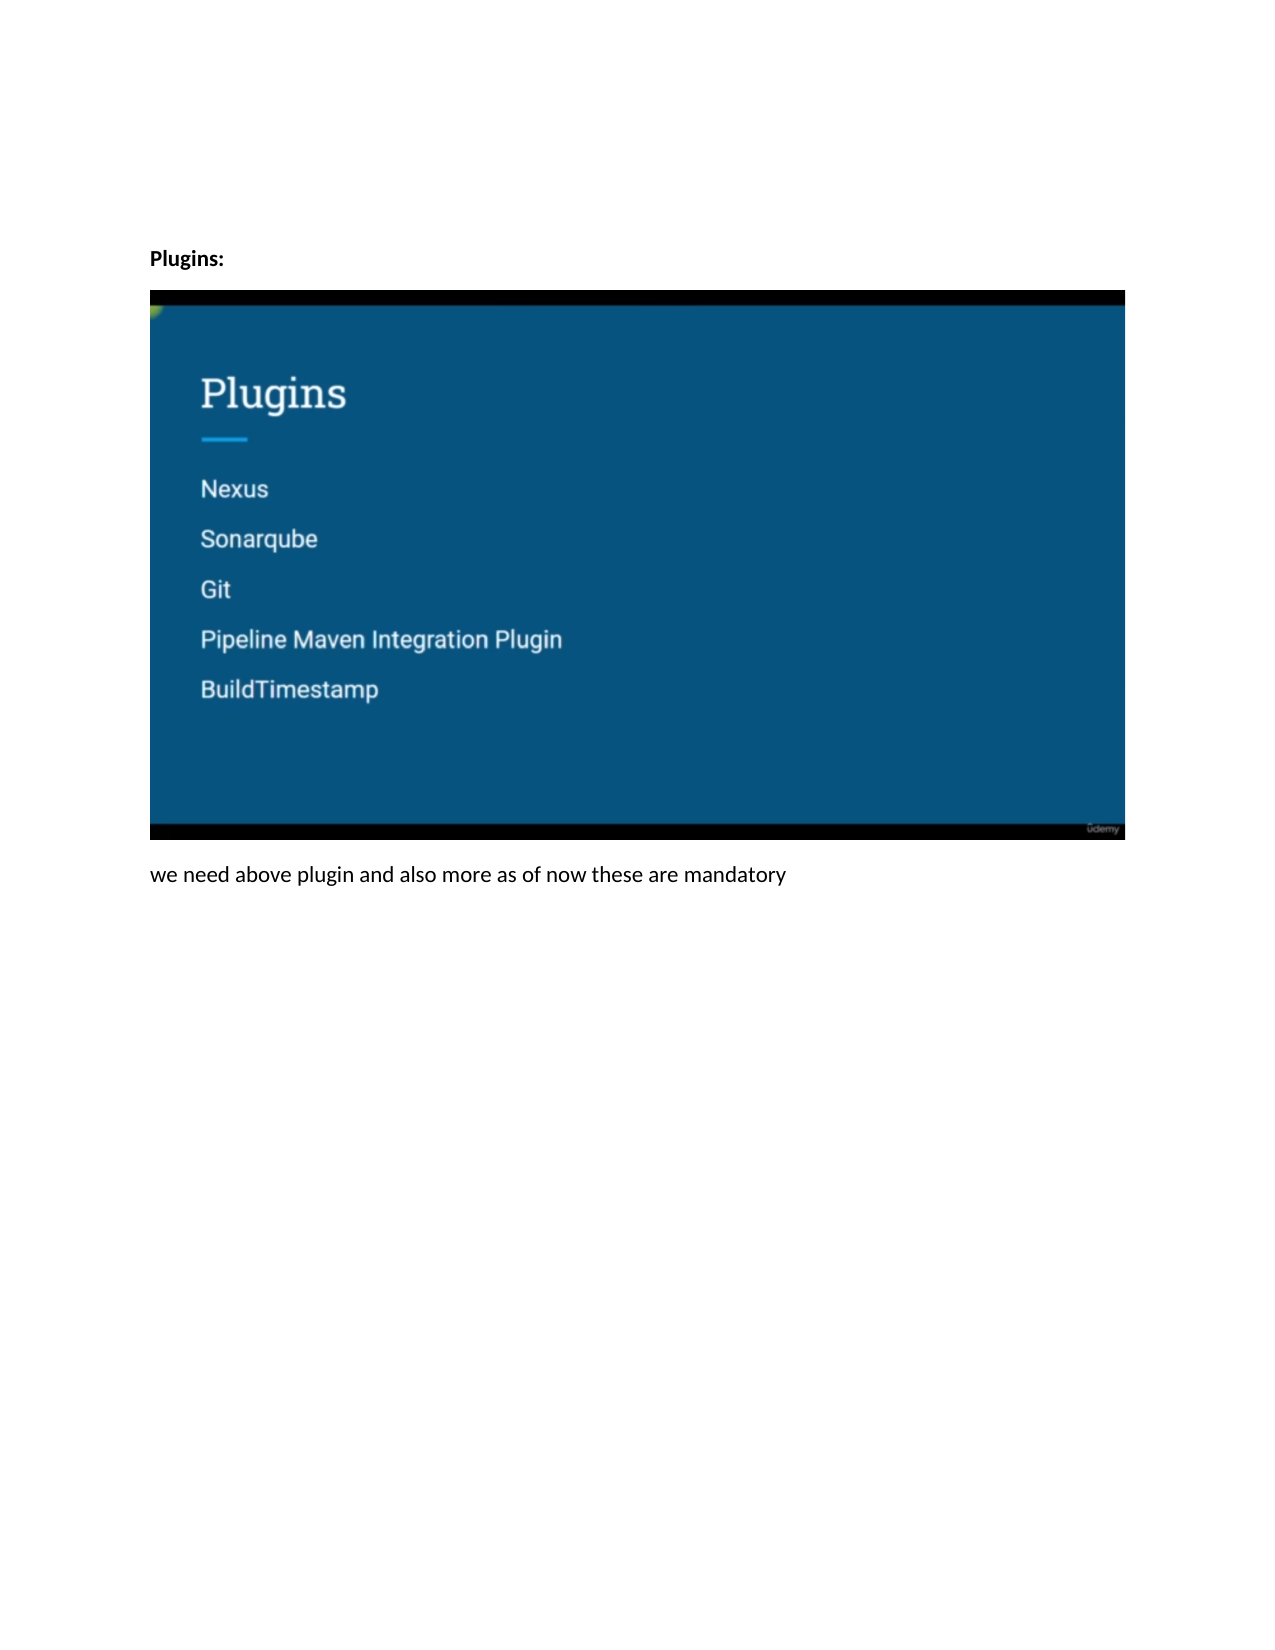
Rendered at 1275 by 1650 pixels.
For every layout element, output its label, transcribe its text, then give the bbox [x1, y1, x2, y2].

text Plugins: [150, 244, 1125, 272]
text we need above plugin and also more as of now these are mandatory [150, 840, 1125, 888]
picture [150, 290, 1125, 840]
